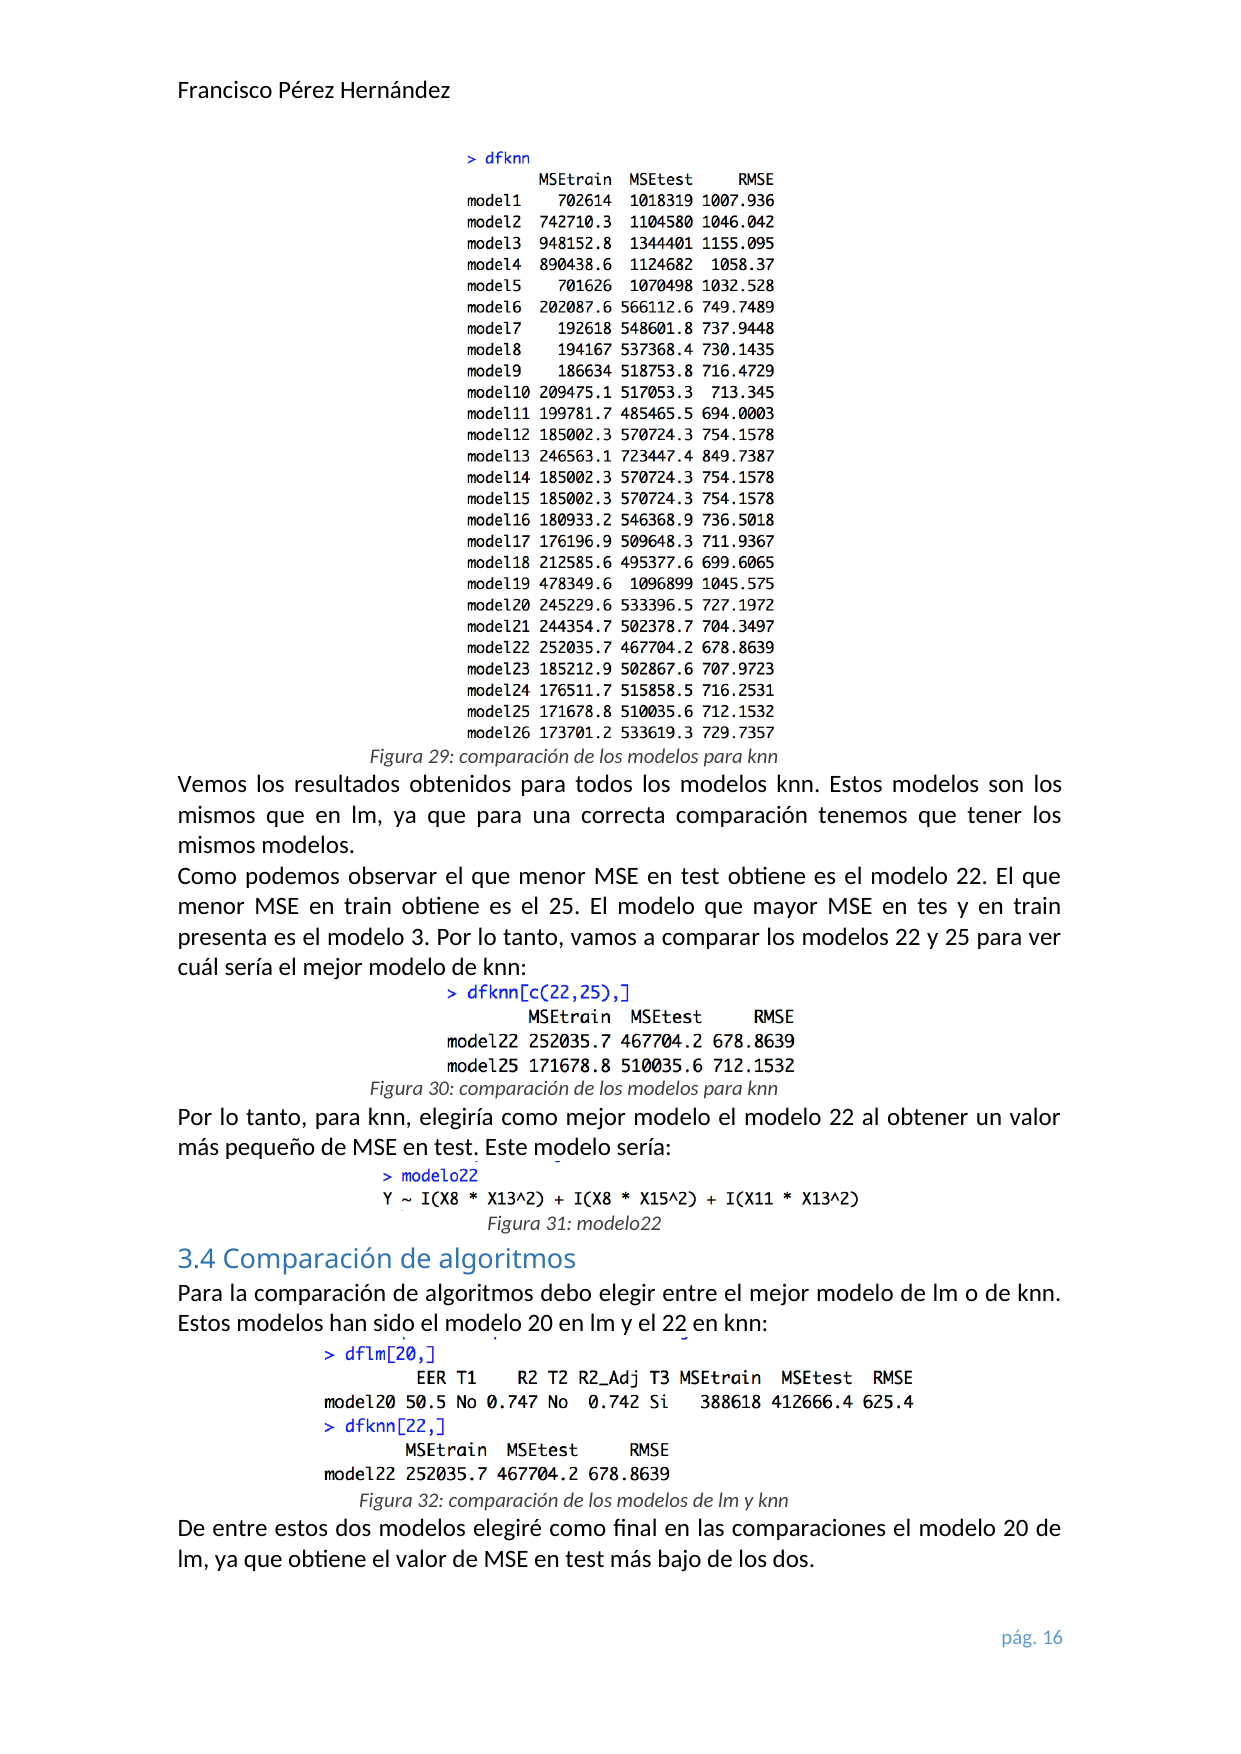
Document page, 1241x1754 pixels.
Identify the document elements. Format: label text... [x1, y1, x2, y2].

text Figura 31: modelo22 [177, 1210, 973, 1236]
text Por lo tanto, para knn, elegiría como mejor modelo el modelo 22 al obtener un valor más pequeño de MSE en test. Este modelo sería: [177, 1101, 1063, 1162]
picture [320, 1337, 921, 1487]
subtitle 3.4 Comparación de algoritmos [177, 1240, 1063, 1277]
text Como podemos observar el que menor MSE en test obtiene es el modelo 22. El que menor MSE en train obtiene es el 25. El modelo que mayor MSE en tes y en train presenta es el modelo 3. Por lo tanto, vamos a comparar los modelos 22 y 25 para ver cuál sería el mejor modelo de knn: [177, 860, 1063, 982]
picture [463, 147, 777, 743]
text Figura 32: comparación de los modelos de lm y knn [177, 1487, 973, 1512]
text Figura 29: comparación de los modelos para knn [177, 743, 973, 768]
picture [376, 1161, 864, 1211]
text De entre estos dos modelos elegiré como final en las comparaciones el modelo 20 de lm, ya que obtiene el valor de MSE en test más bajo de los dos. [177, 1512, 1063, 1573]
picture [441, 982, 799, 1076]
text Para la comparación de algoritmos debo elegir entre el mejor modelo de lm o de knn. Estos modelos han sido el modelo 20 en lm y el 22 en knn: [177, 1277, 1063, 1338]
text Figura 30: comparación de los modelos para knn [177, 1075, 973, 1101]
text Vemos los resultados obtenidos para todos los modelos knn. Estos modelos son los mismos que en lm, ya que para una correcta comparación tenemos que tener los mismos modelos. [177, 768, 1063, 860]
